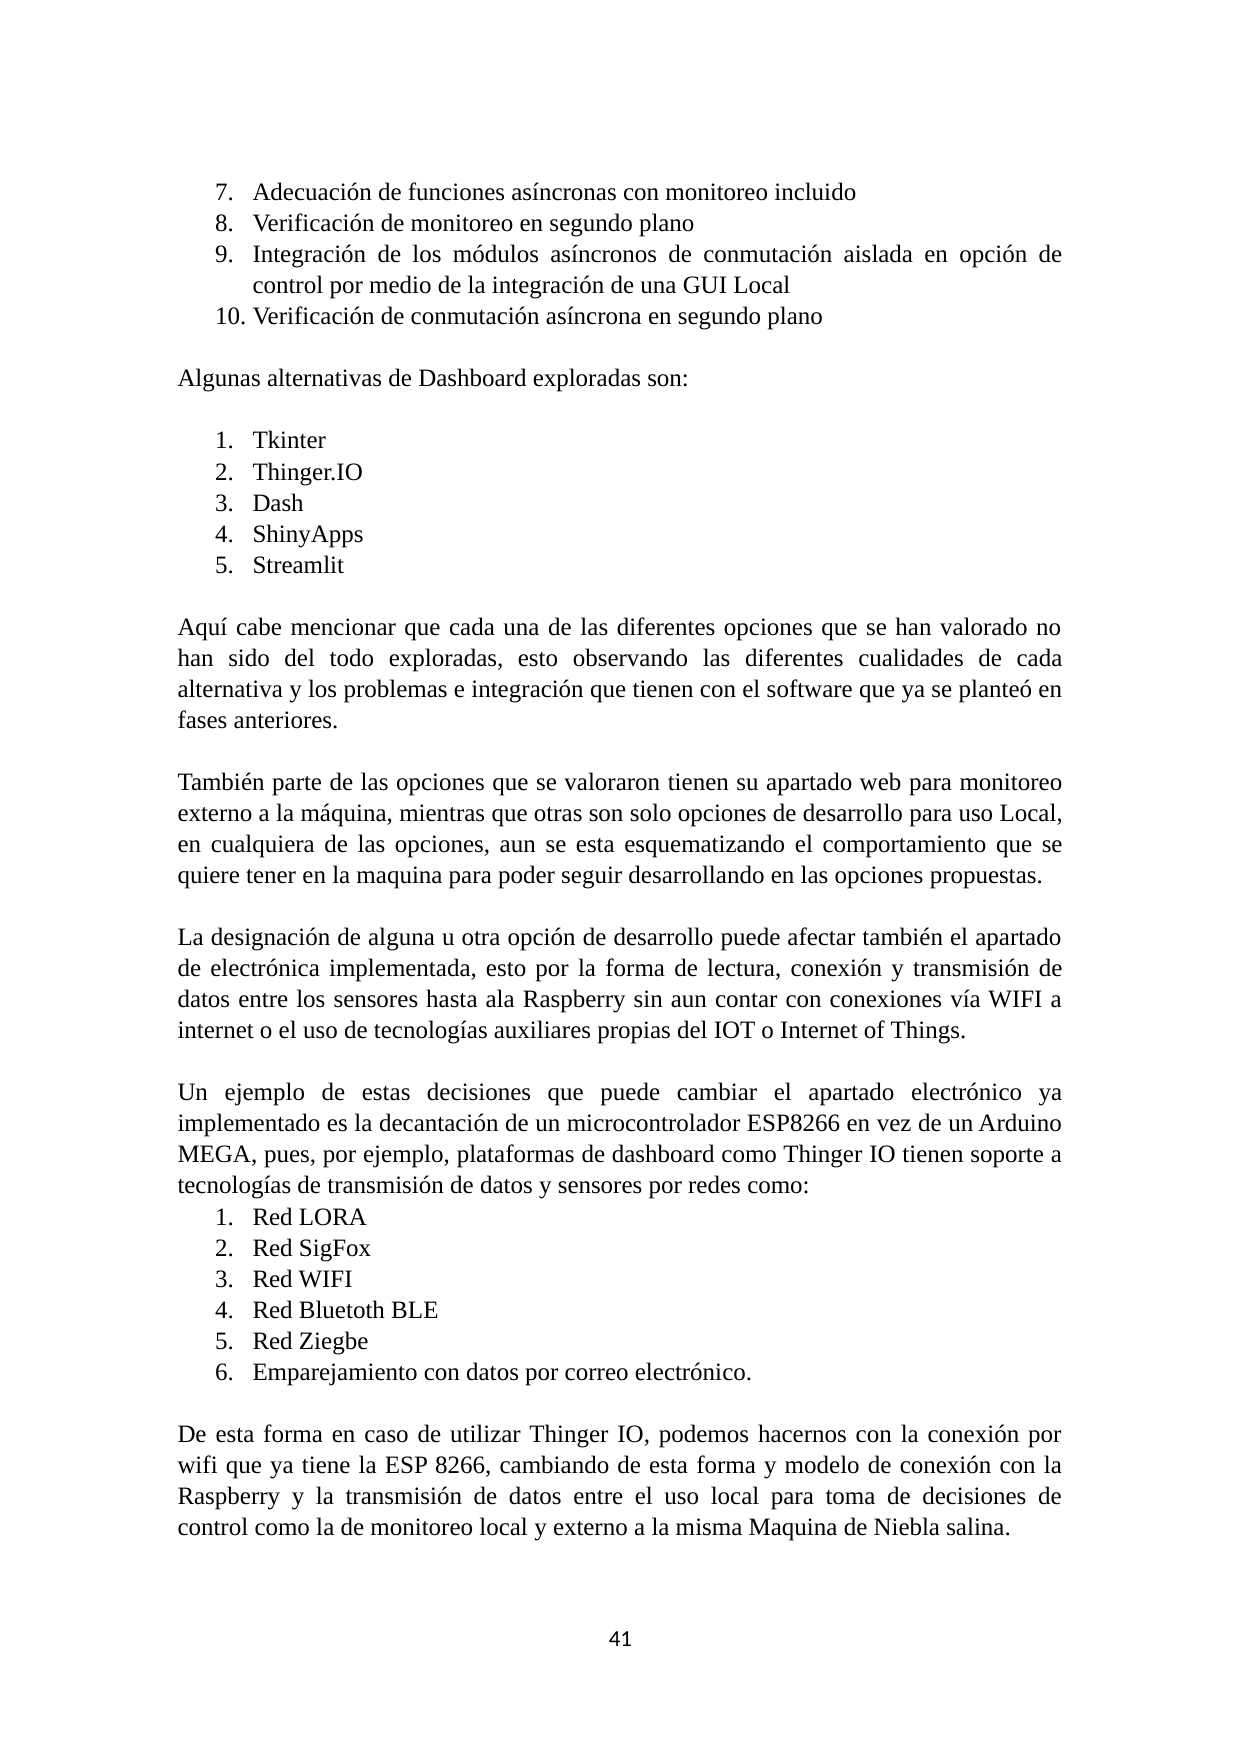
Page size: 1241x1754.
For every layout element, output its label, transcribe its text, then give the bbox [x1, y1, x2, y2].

text De esta forma en caso de utilizar Thinger IO, podemos hacernos con la conexión por wifi que ya tiene la ESP 8266, cambiando de esta forma y modelo de conexión con la Raspberry y la transmisión de datos entre el uso local para toma de decisiones de control como la de monitoreo local y externo a la misma Maquina de Niebla salina. [177, 1419, 1063, 1541]
text Algunas alternativas de Dashboard exploradas son: [177, 363, 1063, 392]
list Streamlit [215, 550, 1063, 578]
list Dash [215, 488, 1063, 516]
list Red Ziegbe [215, 1326, 1063, 1354]
list Emparejamiento con datos por correo electrónico. [215, 1357, 1063, 1386]
text Aquí cabe mencionar que cada una de las diferentes opciones que se han valorado no han sido del todo exploradas, esto observando las diferentes cualidades de cada alternativa y los problemas e integración que tienen con el software que ya se planteó en fases anteriores. [177, 612, 1063, 734]
list Red WIFI [215, 1264, 1063, 1292]
list Integración de los módulos asíncronos de conmutación aislada en opción de control por medio de la integración de una GUI Local [215, 239, 1063, 299]
list Red Bluetoth BLE [215, 1295, 1063, 1323]
text También parte de las opciones que se valoraron tienen su apartado web para monitoreo externo a la máquina, mientras que otras son solo opciones de desarrollo para uso Local, en cualquiera de las opciones, aun se esta esquematizando el comportamiento que se quiere tener en la maquina para poder seguir desarrollando en las opciones propuestas. [177, 767, 1063, 889]
text Un ejemplo de estas decisiones que puede cambiar el apartado electrónico ya implementado es la decantación de un microcontrolador ESP8266 en vez de un Arduino MEGA, pues, por ejemplo, plataformas de dashboard como Thinger IO tienen soporte a tecnologías de transmisión de datos y sensores por redes como: [177, 1077, 1063, 1199]
list Tkinter [215, 426, 1063, 454]
list Adecuación de funciones asíncronas con monitoreo incluido [215, 177, 1063, 206]
list ShinyApps [215, 519, 1063, 547]
list Red SigFox [215, 1233, 1063, 1261]
list Red LORA [215, 1202, 1063, 1230]
list Thinger.IO [215, 457, 1063, 485]
list Verificación de conmutación asíncrona en segundo plano [215, 301, 1063, 330]
list Verificación de monitoreo en segundo plano [215, 208, 1063, 237]
text La designación de alguna u otra opción de desarrollo puede afectar también el apartado de electrónica implementada, esto por la forma de lectura, conexión y transmisión de datos entre los sensores hasta ala Raspberry sin aun contar con conexiones vía WIFI a internet o el uso de tecnologías auxiliares propias del IOT o Internet of Things. [177, 922, 1063, 1044]
